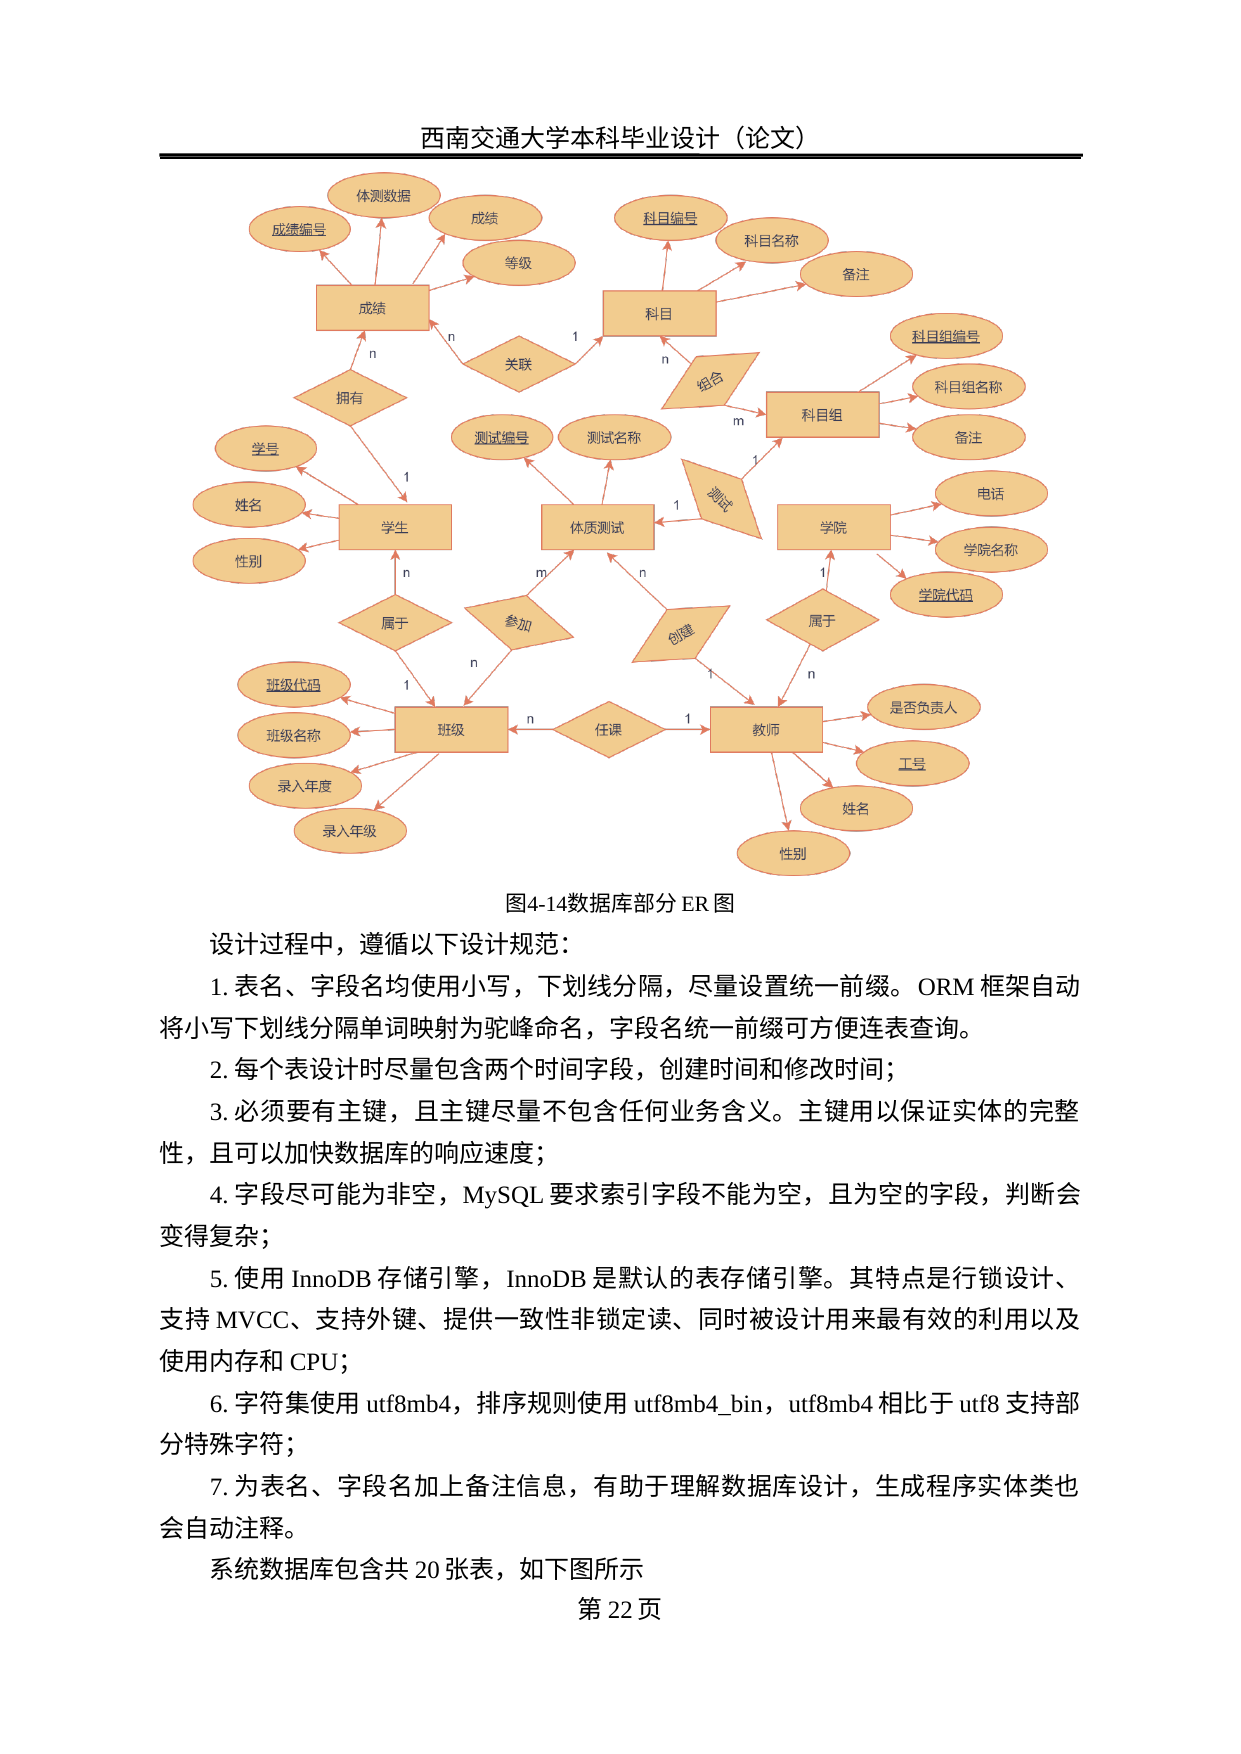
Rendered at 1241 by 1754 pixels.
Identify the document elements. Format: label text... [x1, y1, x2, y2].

list 必须要有主键，且主键尽量不包含任何业务含义。主键用以保证实体的完整性，且可以加快数据库的响应速度； [159, 1089, 1081, 1172]
picture [192, 172, 1048, 876]
list 表名、字段名均使用小写，下划线分隔，尽量设置统一前缀。ORM框架自动将小写下划线分隔单词映射为驼峰命名，字段名统一前缀可方便连表查询。 [159, 964, 1081, 1047]
list 每个表设计时尽量包含两个时间字段，创建时间和修改时间； [159, 1047, 1081, 1089]
text 系统数据库包含共20张表，如下图所示 [159, 1547, 1081, 1589]
text 设计过程中，遵循以下设计规范： [159, 922, 1081, 964]
list 字段尽可能为非空，MySQL要求索引字段不能为空，且为空的字段，判断会变得复杂； [159, 1172, 1081, 1256]
list 为表名、字段名加上备注信息，有助于理解数据库设计，生成程序实体类也会自动注释。 [159, 1464, 1081, 1547]
list 字符集使用utf8mb4，排序规则使用utf8mb4_bin，utf8mb4相比于utf8支持部分特殊字符； [159, 1381, 1081, 1464]
list 使用InnoDB存储引擎，InnoDB是默认的表存储引擎。其特点是行锁设计、支持MVCC、支持外键、提供一致性非锁定读、同时被设计用来最有效的利用以及使用内存和CPU； [159, 1256, 1081, 1381]
